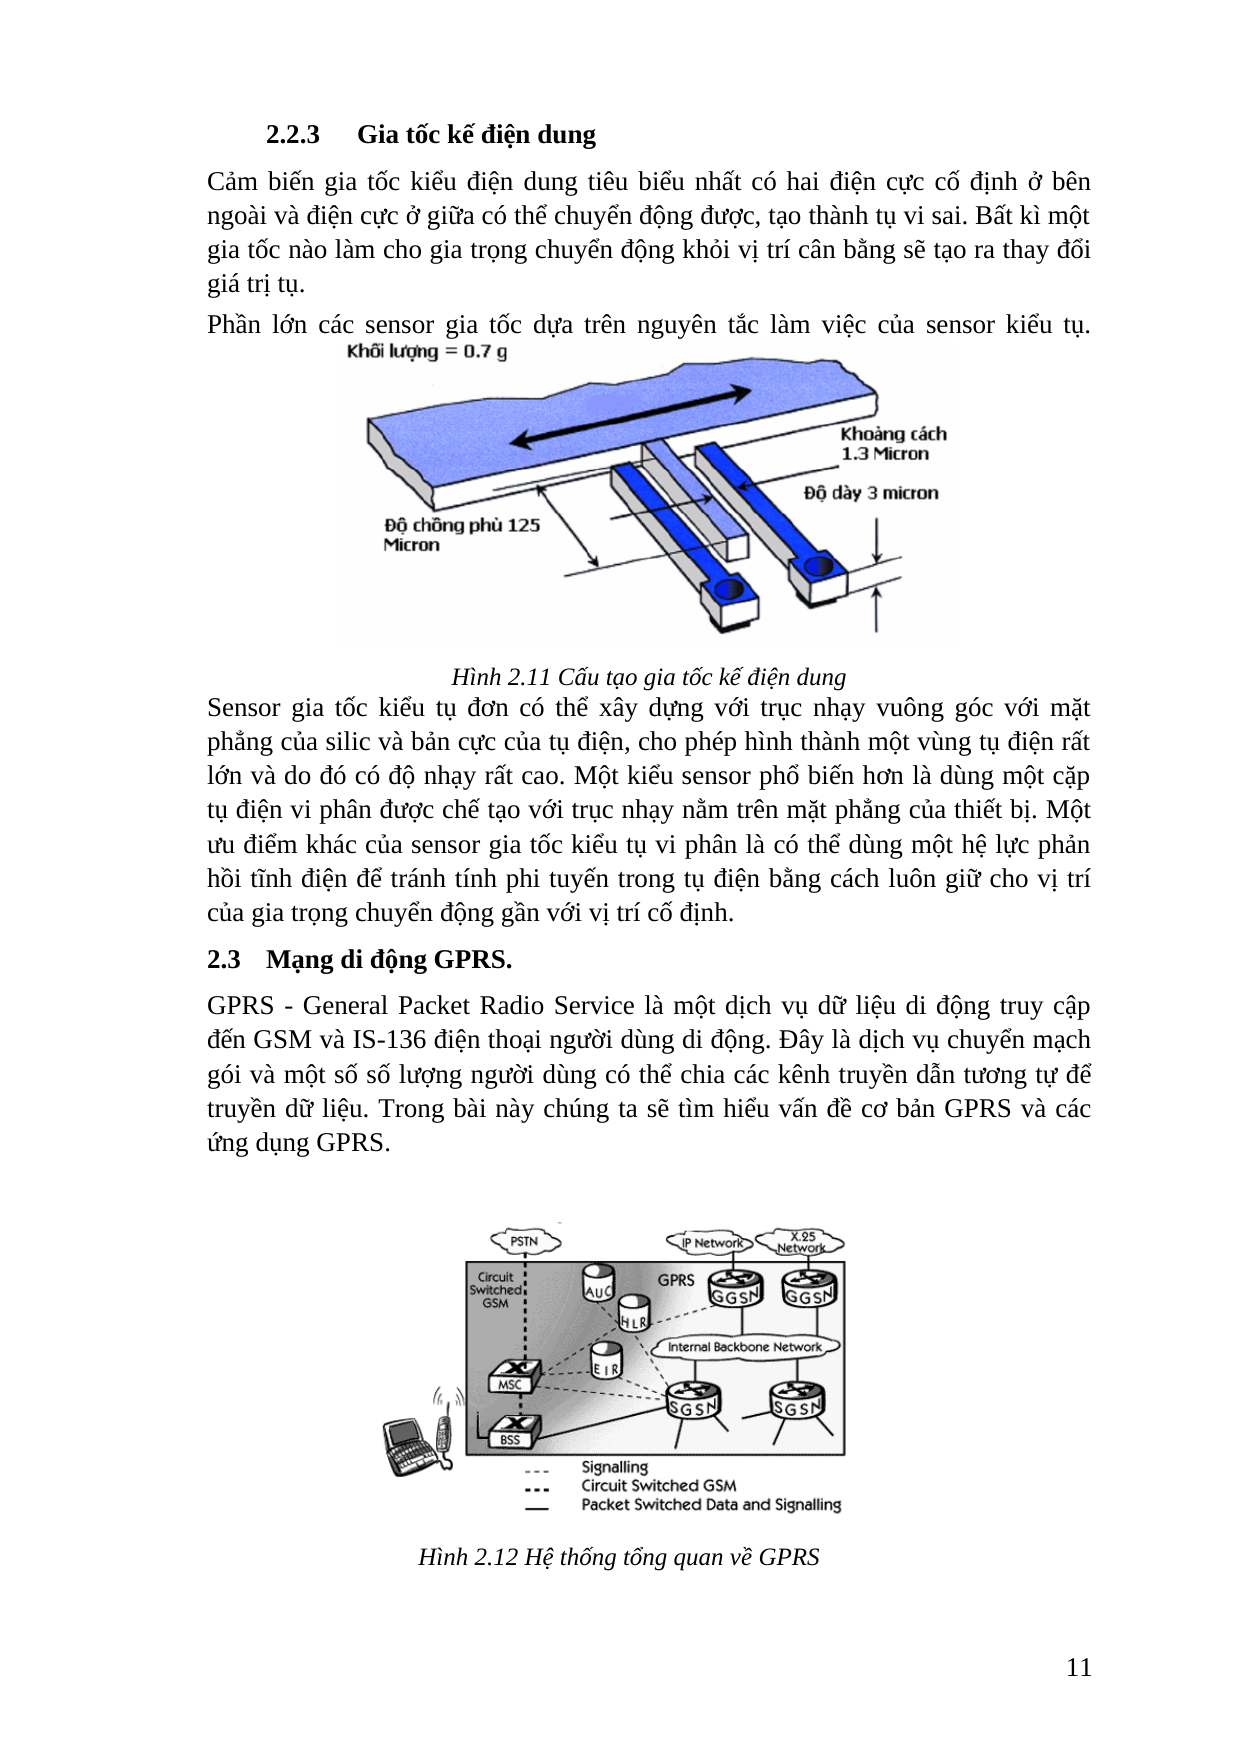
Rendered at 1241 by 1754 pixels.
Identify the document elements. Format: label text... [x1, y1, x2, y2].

picture [316, 1192, 921, 1527]
text Cảm biến gia tốc kiểu điện dung tiêu biểu nhất có hai điện cực cố định ở bên ngoài và điện cực ở giữa có thể chuyển động được, tạo thành tụ vi sai. Bất kì một gia tốc nào làm cho gia trọng chuyển động khỏi vị trí cân bằng sẽ tạo ra thay đổi giá trị tụ. [207, 165, 1092, 298]
picture [341, 342, 957, 647]
text GPRS - General Packet Radio Service là một dịch vụ dữ liệu di động truy cập đến GSM và IS-136 điện thoại người dùng di động. Đây là dịch vụ chuyển mạch gói và một số số lượng người dùng có thể chia các kênh truyền dẫn tương tự để truyền dữ liệu. Trong bài này chúng ta sẽ tìm hiểu vấn đề cơ bản GPRS và các ứng dụng GPRS. [207, 989, 1092, 1157]
subtitle Gia tốc kế điện dung [266, 118, 1092, 149]
subtitle Mạng di động GPRS. [207, 943, 1092, 974]
